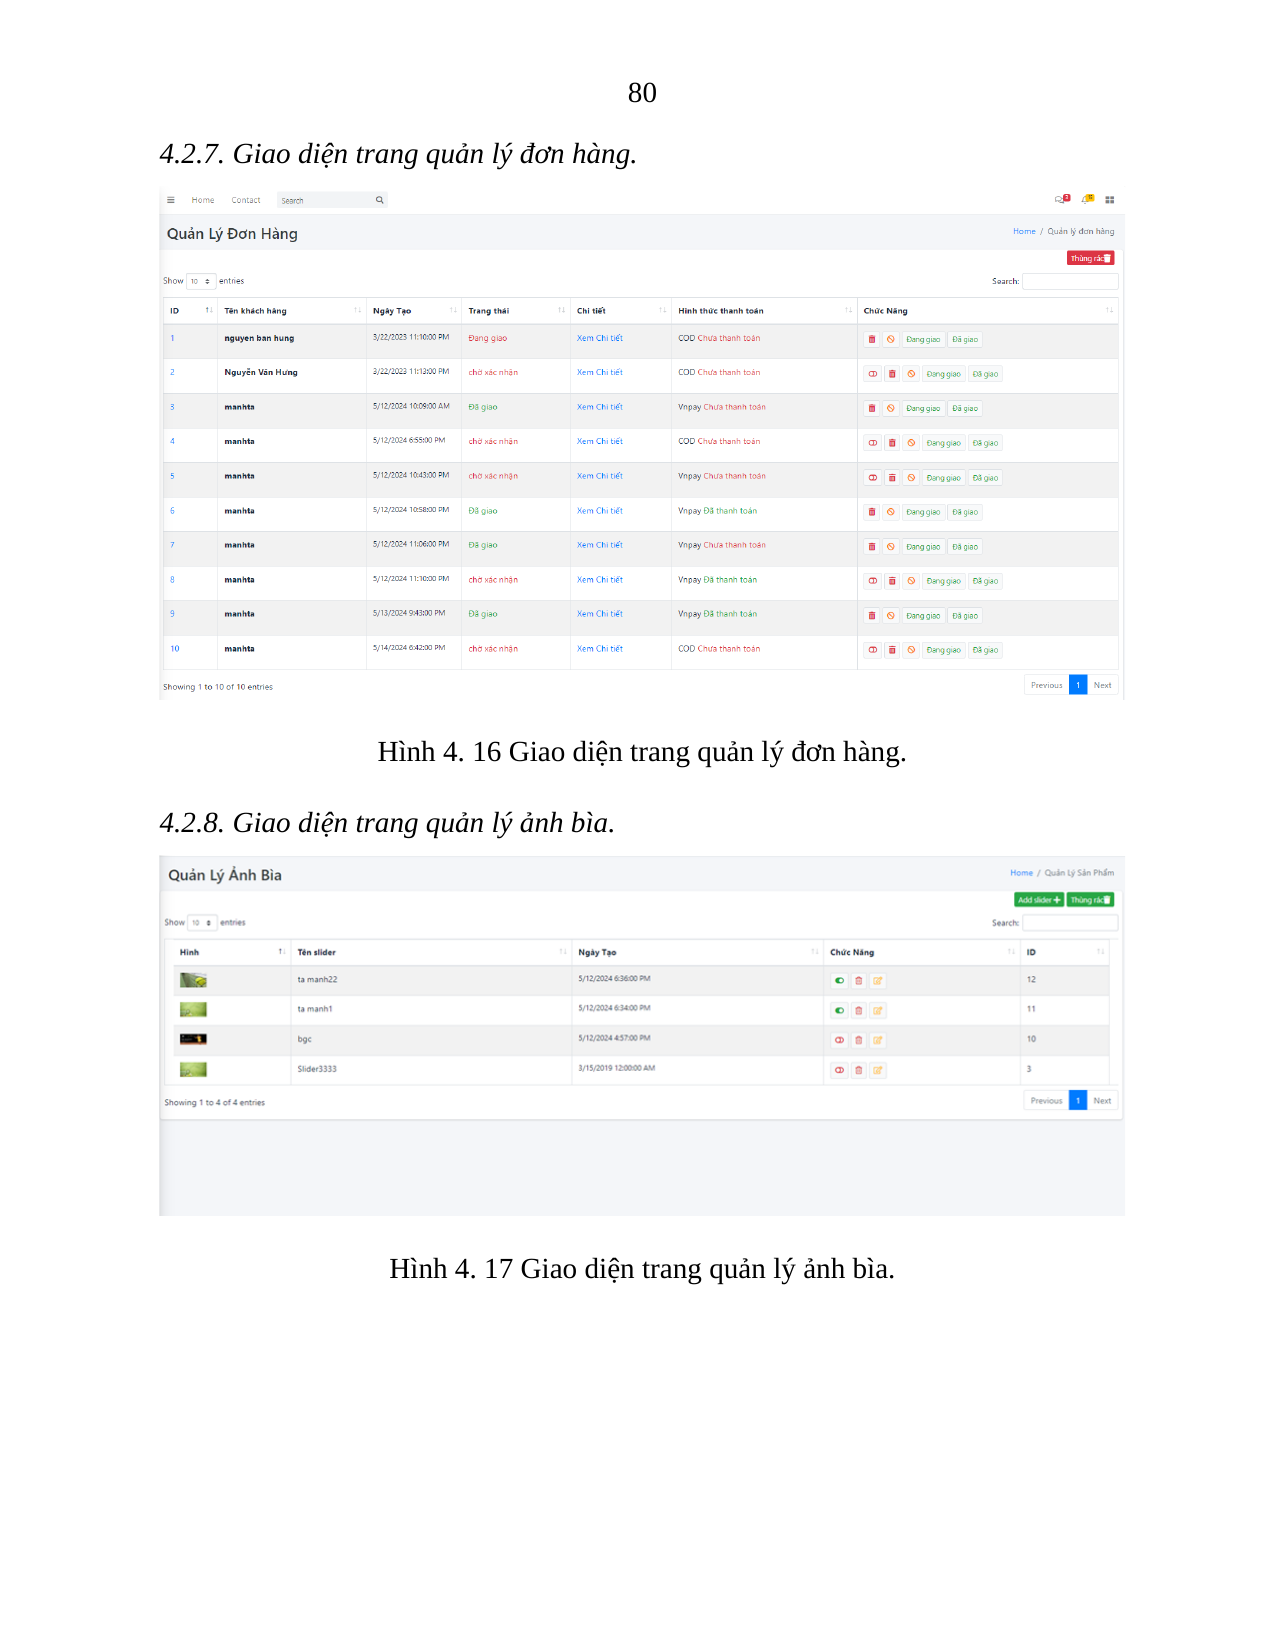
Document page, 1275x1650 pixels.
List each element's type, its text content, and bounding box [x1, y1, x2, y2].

picture [159, 855, 1125, 1216]
text Hình 4. 16 Giao diện trang quản lý đơn hàng. [159, 734, 1125, 768]
subtitle 4.2.7. Giao diện trang quản lý đơn hàng. [159, 137, 1125, 170]
picture [159, 186, 1125, 700]
subtitle 4.2.8. Giao diện trang quản lý ảnh bìa. [159, 805, 1125, 839]
text Hình 4. 17 Giao diện trang quản lý ảnh bìa. [159, 1251, 1125, 1284]
